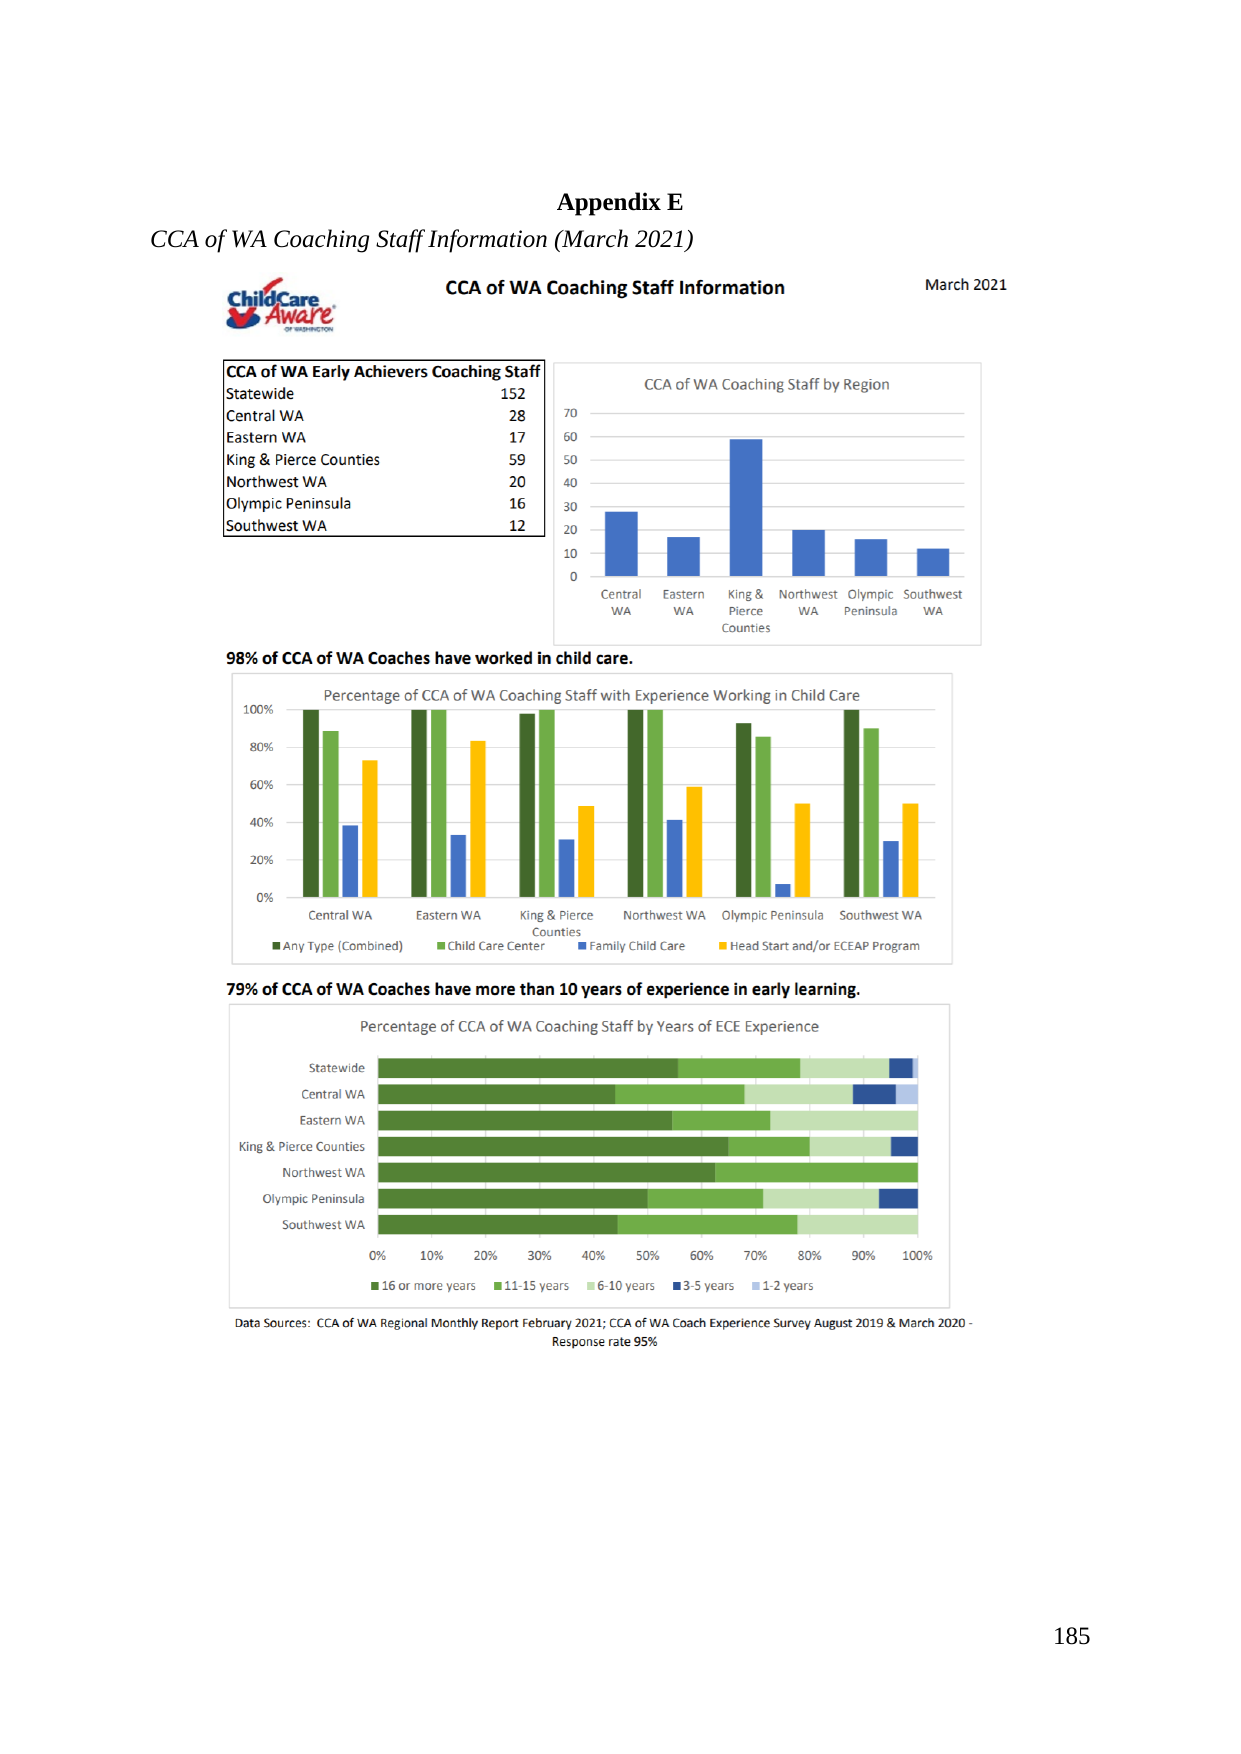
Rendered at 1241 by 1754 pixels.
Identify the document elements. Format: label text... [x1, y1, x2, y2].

text CCA of WA Coaching Staff Information (March 2021) [150, 224, 1090, 253]
subtitle Appendix E [150, 187, 1090, 216]
picture [150, 253, 1080, 1360]
